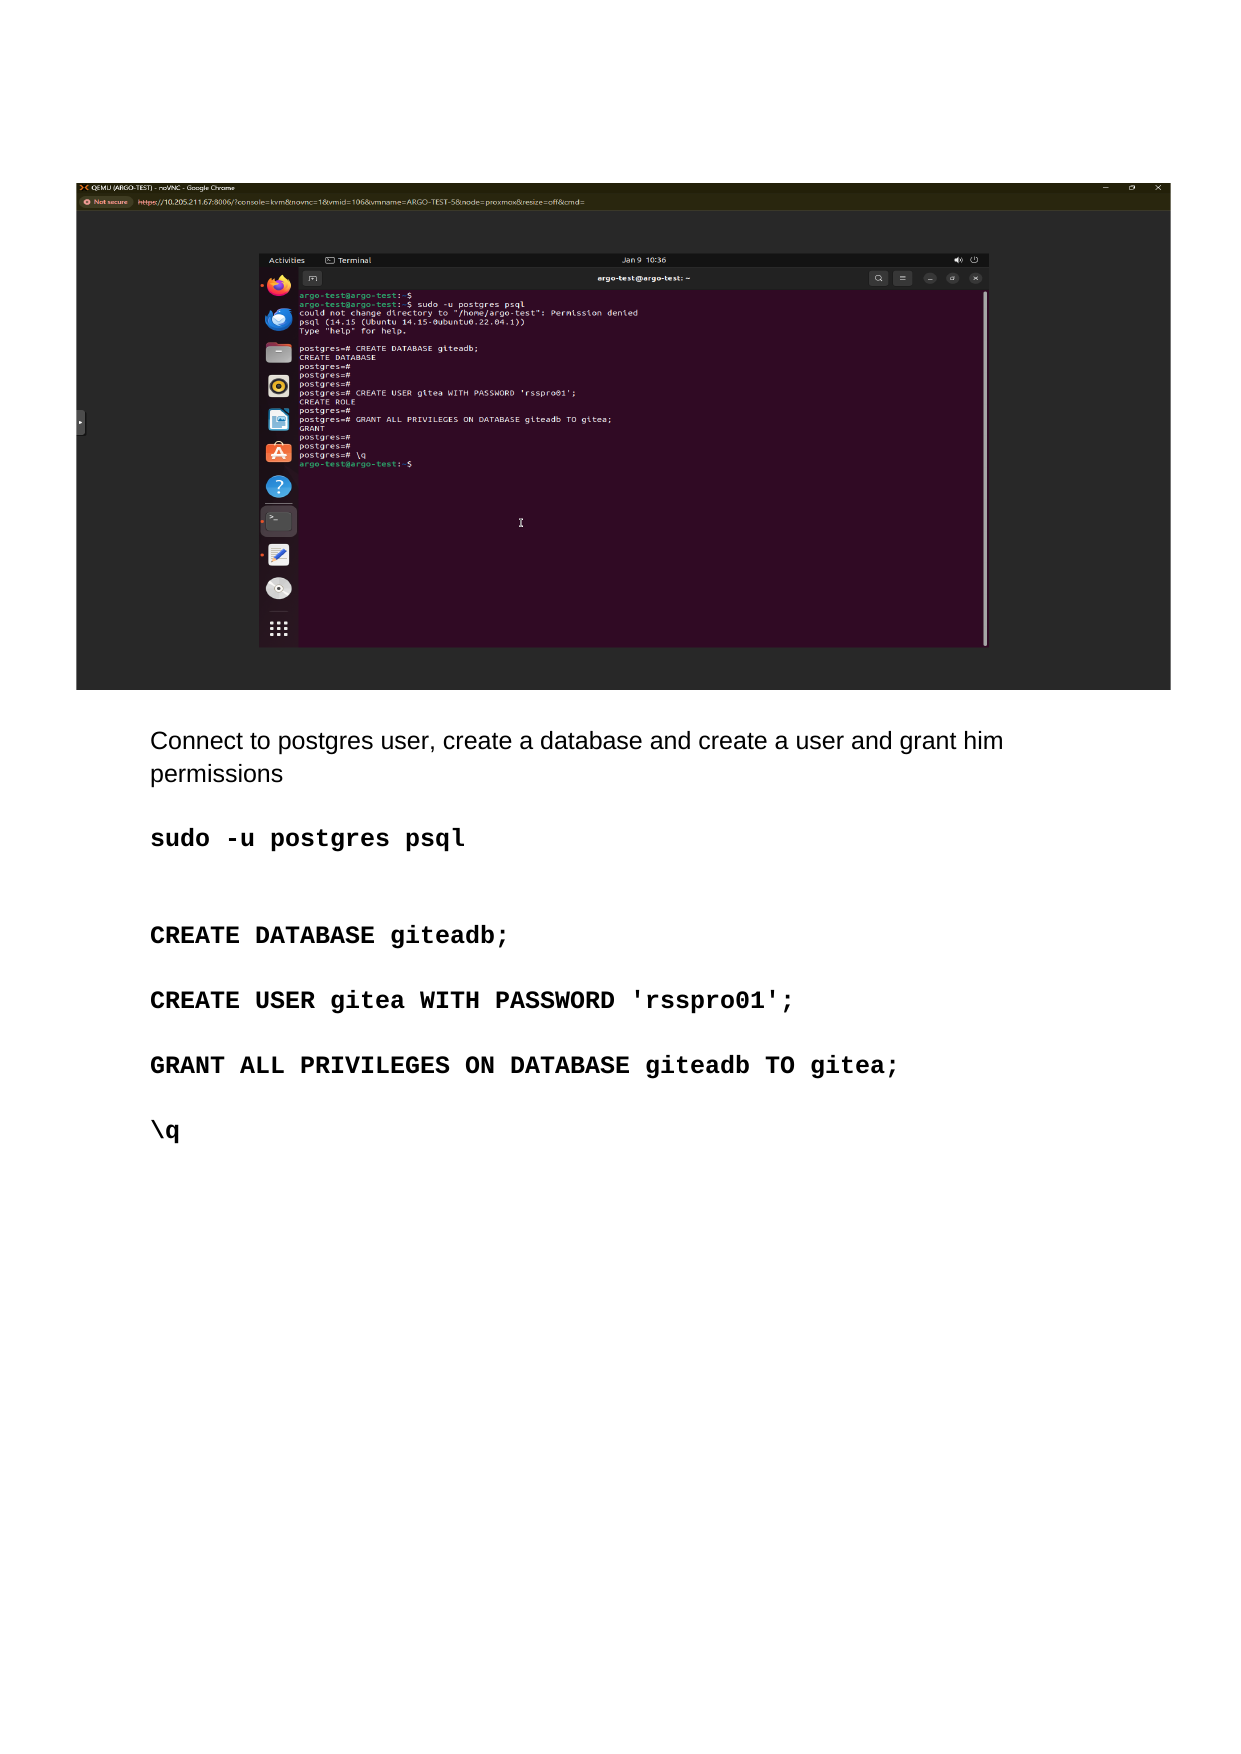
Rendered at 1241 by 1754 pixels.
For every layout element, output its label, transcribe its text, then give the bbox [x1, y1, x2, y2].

text CREATE USER gitea WITH PASSWORD 'rsspro01'; [150, 988, 1090, 1016]
picture [76, 183, 1171, 690]
text GRANT ALL PRIVILEGES ON DATABASE giteadb TO gitea; [150, 1053, 1090, 1081]
text CREATE DATABASE giteadb; [150, 923, 1090, 951]
text sudo -u postgres psql [150, 825, 1090, 853]
text \q [150, 1118, 1090, 1146]
text Connect to postgres user, create a database and create a user and grant him permissions [150, 726, 1090, 788]
